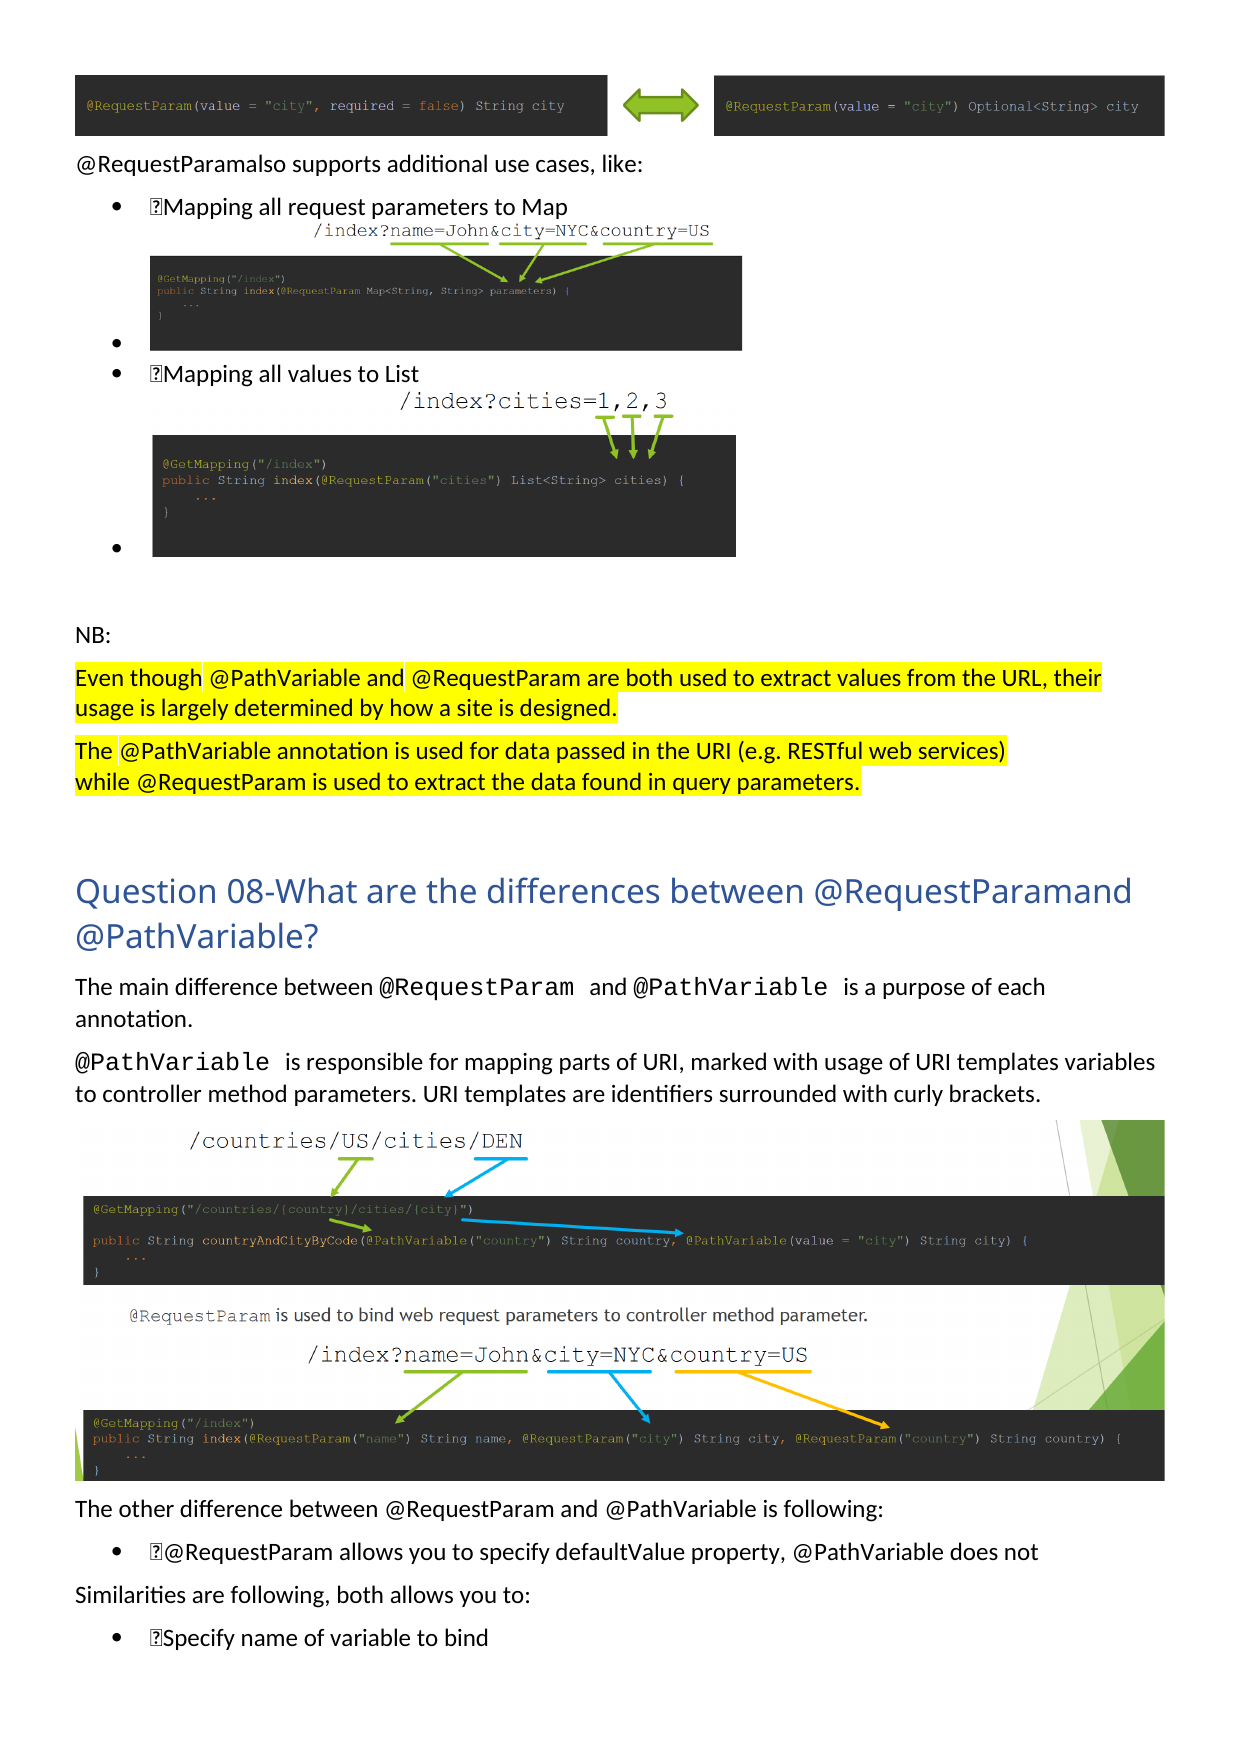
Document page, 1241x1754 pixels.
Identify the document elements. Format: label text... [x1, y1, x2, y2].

text The @PathVariable annotation is used for data passed in the URI (e.g. RESTful web services) while @RequestParam is used to extract the data found in query parameters. [861, 735, 1165, 796]
list Mapping all request parameters to Map [112, 191, 1165, 221]
text Similarities are following, both allows you to: [75, 1579, 1165, 1610]
text @RequestParamalso supports additional use cases, like: [75, 148, 1165, 178]
list Specify name of variable to bind [112, 1622, 1165, 1653]
text The other difference between @RequestParam and @PathVariable is following: [75, 1493, 1165, 1524]
picture [150, 388, 736, 557]
text @PathVariable is responsible for mapping parts of URI, marked with usage of URI templates variables to controller method parameters. URI templates are identifiers surrounded with curly brackets. [75, 1046, 1165, 1108]
picture [75, 75, 1165, 136]
text NB: [75, 619, 1165, 649]
text Even though @PathVariable and @RequestParam are both used to extract values from the URL, their usage is largely determined by how a site is designed. [618, 662, 1165, 723]
list @RequestParam allows you to specify defaultValue property, @PathVariable does not [112, 1536, 1165, 1567]
picture [150, 221, 743, 352]
subtitle Question 08-What are the differences between @RequestParamand @PathVariable? [75, 868, 1165, 959]
list Mapping all values to List [112, 358, 1165, 389]
text The main difference between @RequestParam and @PathVariable is a purpose of each annotation. [75, 971, 1165, 1033]
picture [75, 1120, 1165, 1481]
